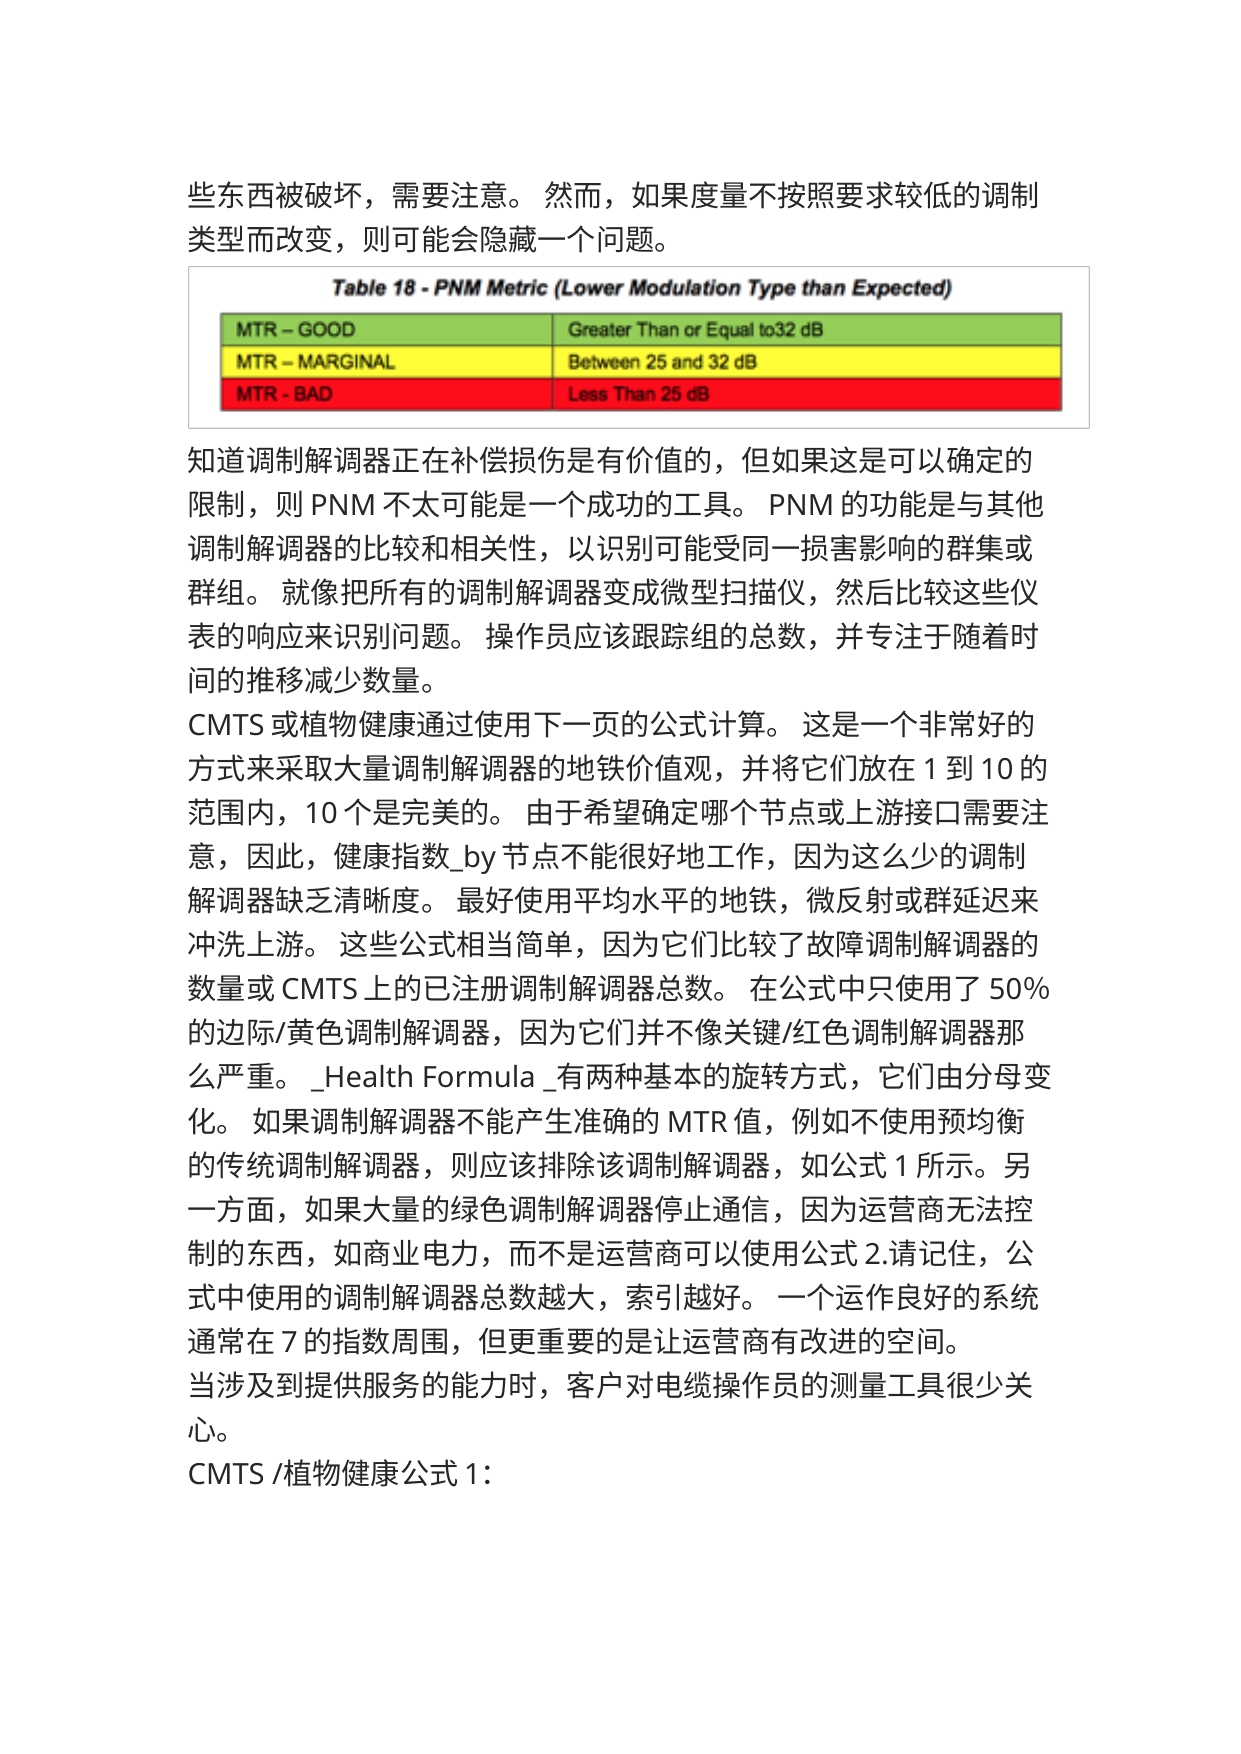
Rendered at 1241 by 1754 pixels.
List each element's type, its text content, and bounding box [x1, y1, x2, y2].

text 知道调制解调器正在补偿损伤是有价值的，但如果这是可以确定的限制，则PNM不太可能是一个成功的工具。 PNM的功能是与其他调制解调器的比较和相关性，以识别可能受同一损害影响的群集或群组。 就像把所有的调制解调器变成微型扫描仪，然后比较这些仪表的响应来识别问题。 操作员应该跟踪组的总数，并专注于随着时间的推移减少数量。 [187, 436, 1053, 701]
picture [187, 266, 1092, 431]
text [187, 172, 1053, 260]
text 当涉及到提供服务的能力时，客户对电缆操作员的测量工具很少关心。 [187, 1362, 1053, 1450]
text CMTS或植物健康通过使用下一页的公式计算。 这是一个非常好的方式来采取大量调制解调器的地铁价值观，并将它们放在1到10的范围内，10个是完美的。 由于希望确定哪个节点或上游接口需要注意，因此，健康指数_by节点不能很好地工作，因为这么少的调制解调器缺乏清晰度。 最好使用平均水平的地铁，微反射或群延迟来冲洗上游。 这些公式相当简单，因为它们比较了故障调制解调器的数量或CMTS上的已注册调制解调器总数。 在公式中只使用了50％的边际/黄色调制解调器，因为它们并不像关键/红色调制解调器那么严重。 _Health Formula _有两种基本的旋转方式，它们由分母变化。 如果调制解调器不能产生准确的MTR值，例如不使用预均衡的传统调制解调器，则应该排除该调制解调器，如公式1所示。另一方面，如果大量的绿色调制解调器停止通信，因为运营商无法控制的东西，如商业电力，而不是运营商可以使用公式2.请记住，公式中使用的调制解调器总数越大，索引越好。 一个运作良好的系统通常在7的指数周围，但更重要的是让运营商有改进的空间。 [187, 701, 1053, 1362]
text CMTS /植物健康公式1： [187, 1450, 1053, 1494]
